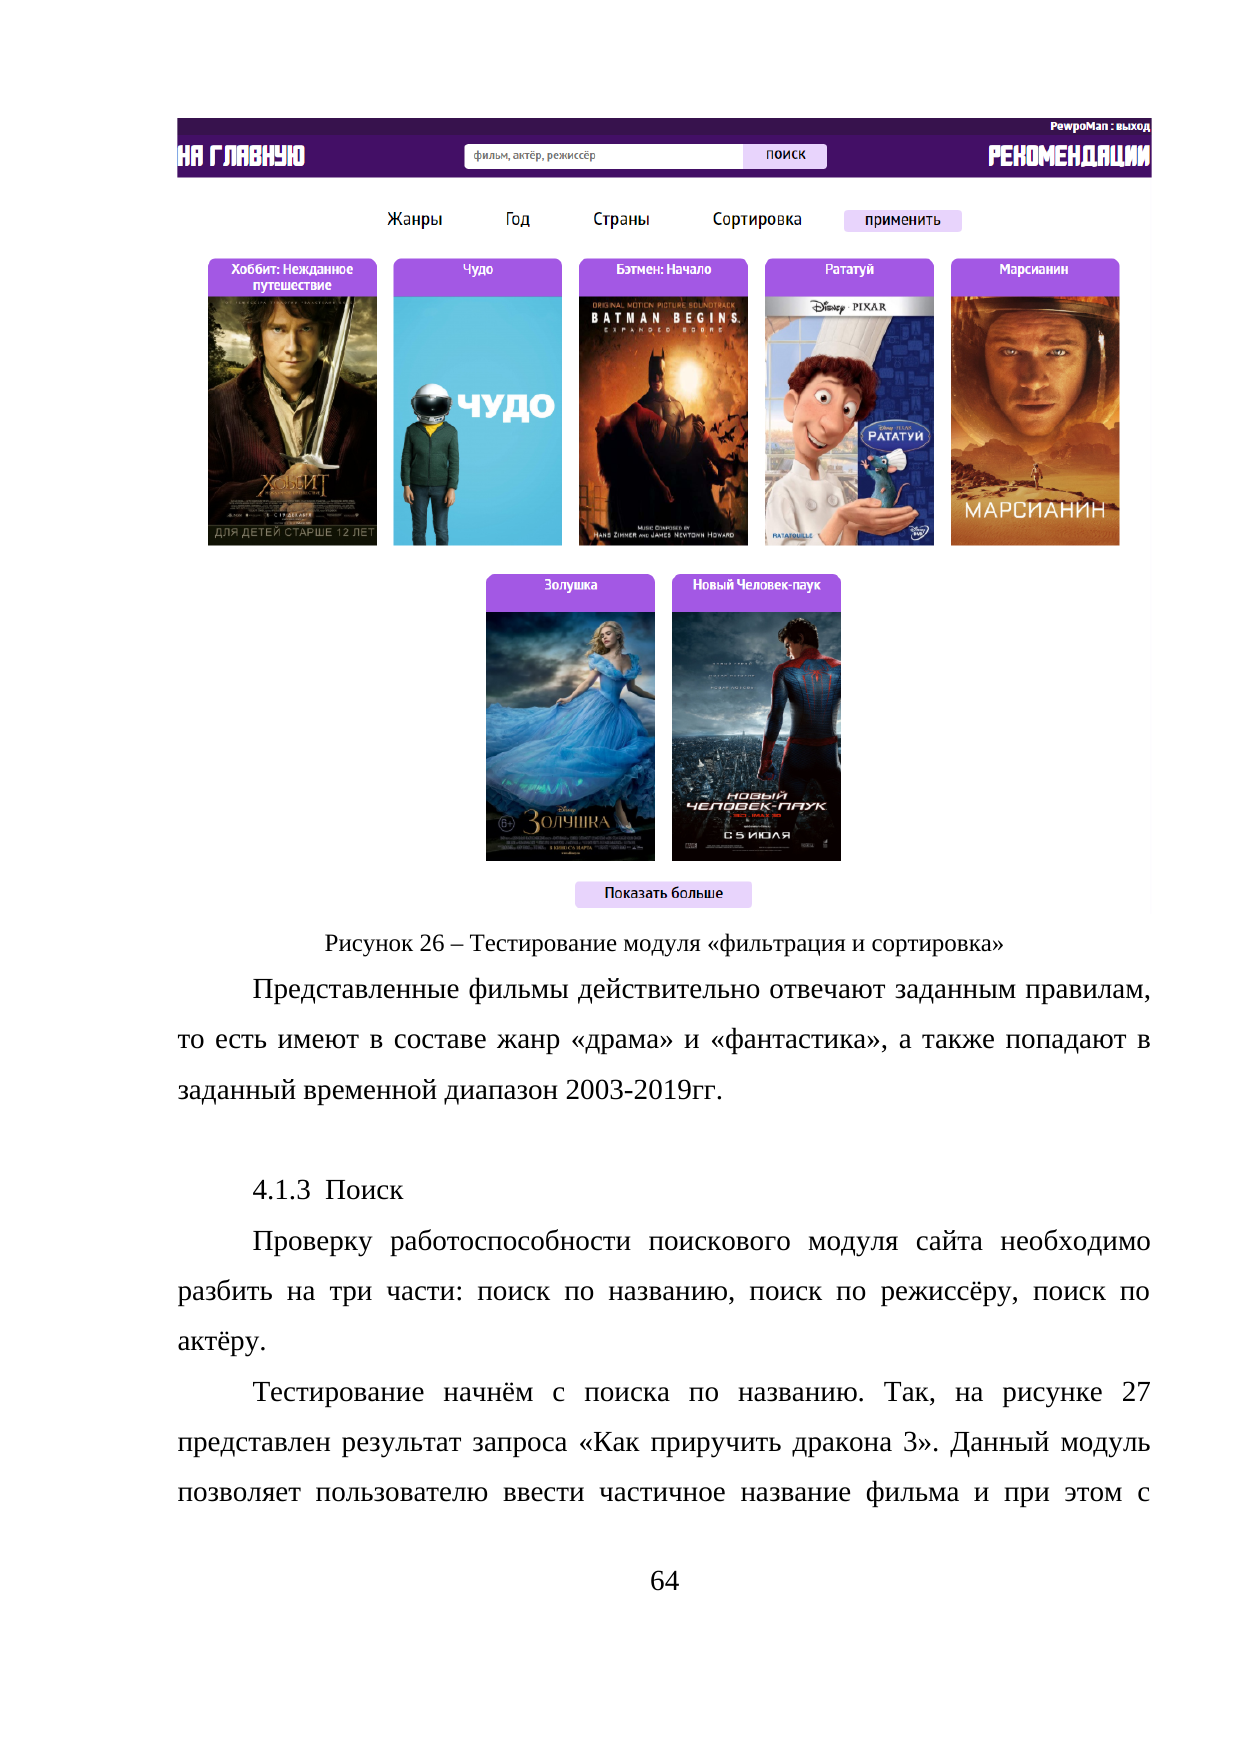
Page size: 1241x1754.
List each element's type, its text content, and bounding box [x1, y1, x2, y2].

picture [177, 118, 1152, 914]
text Представленные фильмы действительно отвечают заданным правилам, то есть имеют в составе жанр «драма» и «фантастика», а также попадают в заданный временной диапазон 2003-2019гг. [177, 971, 1152, 1105]
text Рисунок 26 – Тестирование модуля «фильтрация и сортировка» [177, 928, 1152, 957]
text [177, 1374, 1152, 1508]
text Проверку работоспособности поискового модуля сайта необходимо разбить на три части: поиск по названию, поиск по режиссёру, поиск по актёру. [177, 1223, 1152, 1357]
subtitle Поиск [177, 1172, 1152, 1206]
